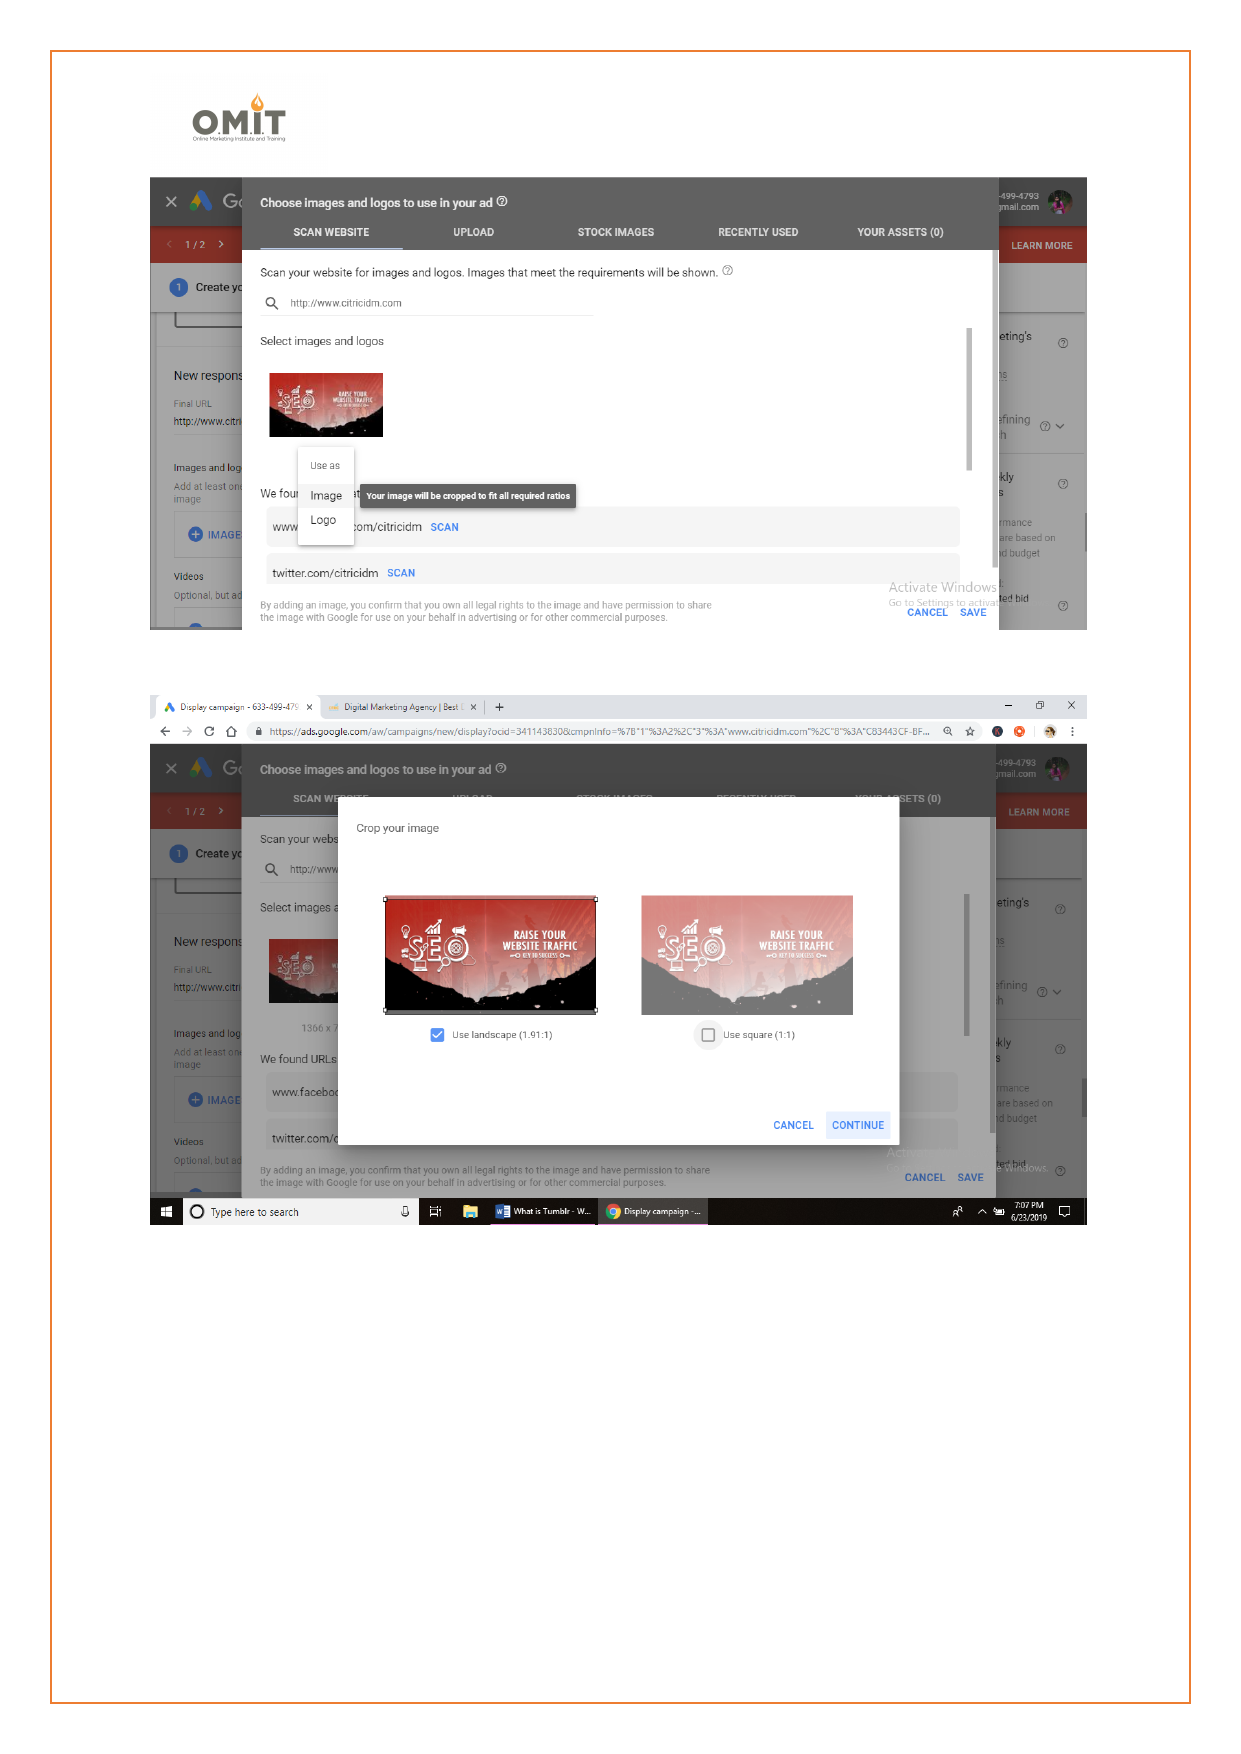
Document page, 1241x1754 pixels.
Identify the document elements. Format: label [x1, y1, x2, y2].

picture [150, 695, 1087, 1225]
picture [150, 73, 1087, 630]
